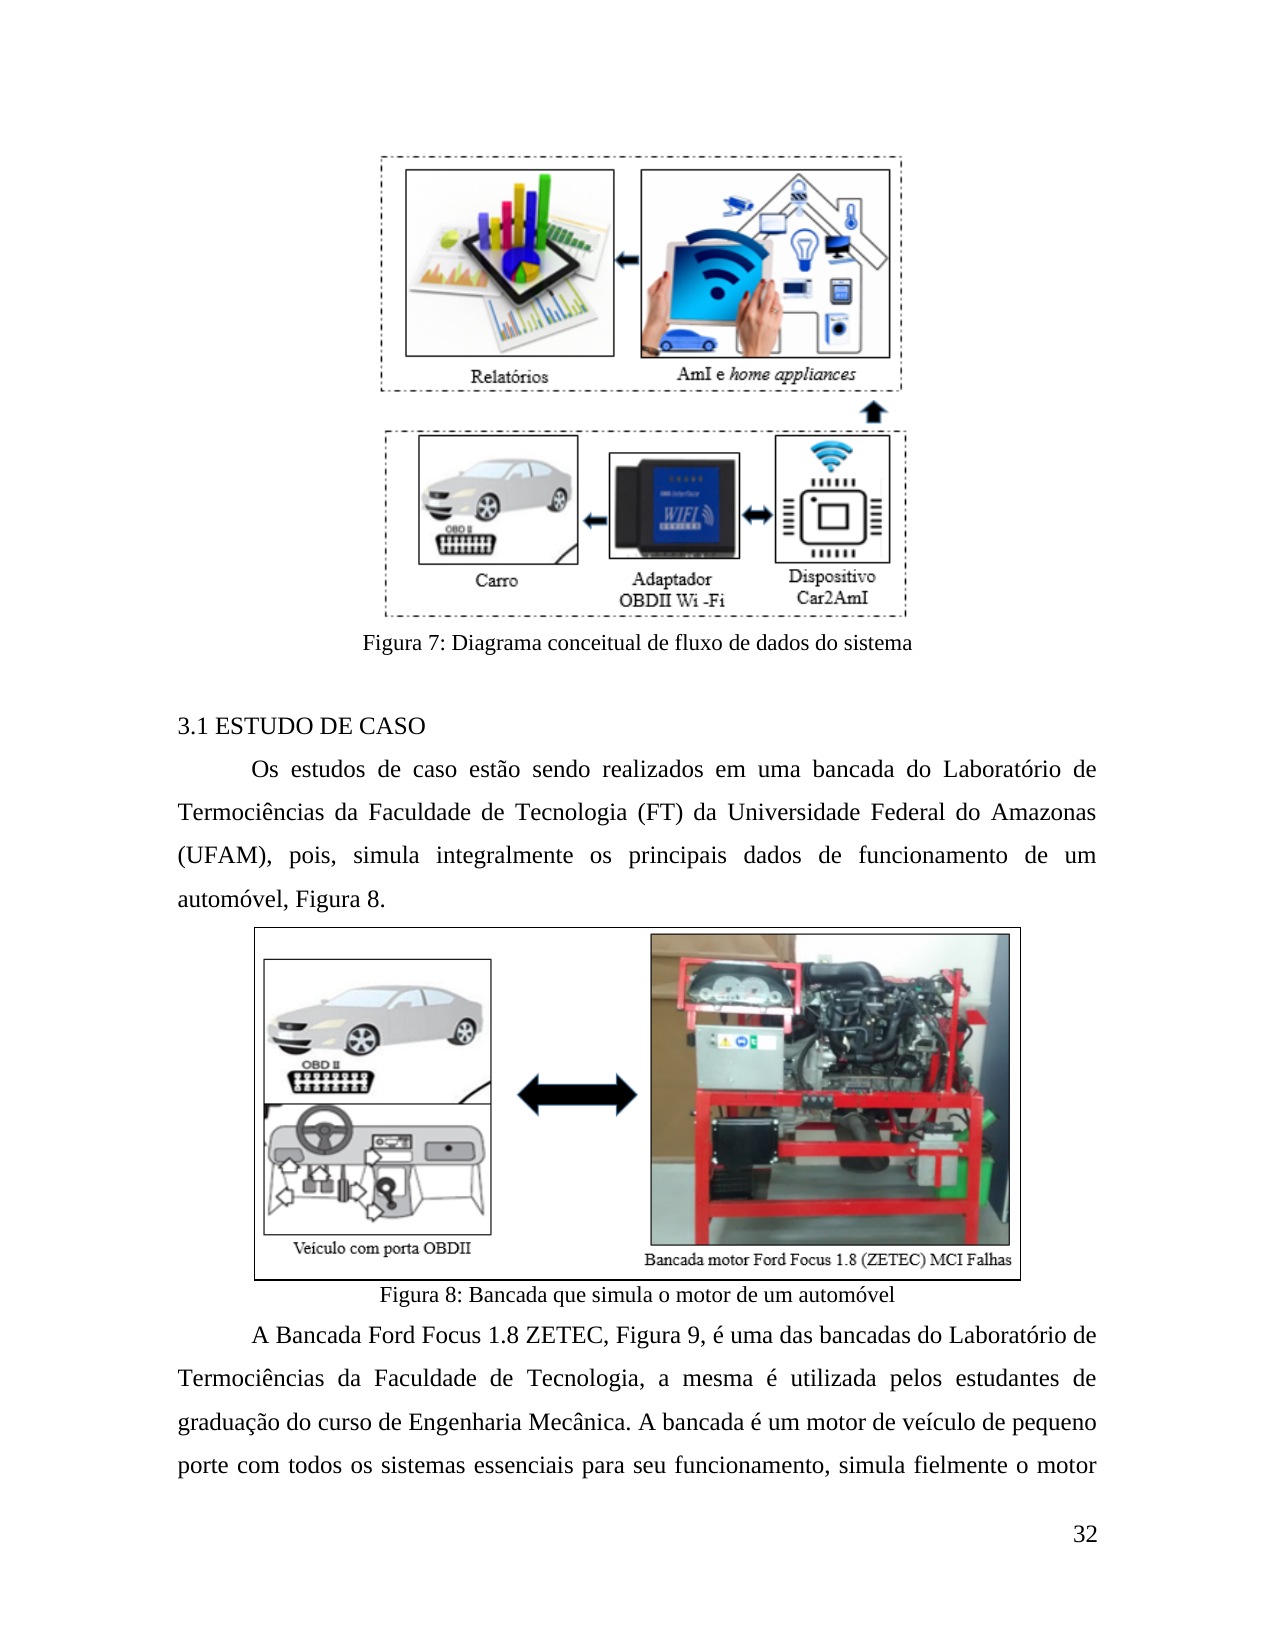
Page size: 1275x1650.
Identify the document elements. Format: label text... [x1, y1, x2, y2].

text Figura 7: Diagrama conceitual de fluxo de dados do sistema [177, 629, 1098, 655]
text Figura 8: Bancada que simula o motor de um automóvel [177, 1281, 1098, 1307]
subtitle 3.1 ESTUDO DE CASO [177, 711, 1098, 740]
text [177, 1320, 1098, 1478]
picture [255, 928, 1020, 1279]
picture [365, 147, 910, 629]
text Os estudos de caso estão sendo realizados em uma bancada do Laboratório de Termociências da Faculdade de Tecnologia (FT) da Universidade Federal do Amazonas (UFAM), pois, simula integralmente os principais dados de funcionamento de um automóvel, Figura 8. [177, 754, 1098, 912]
